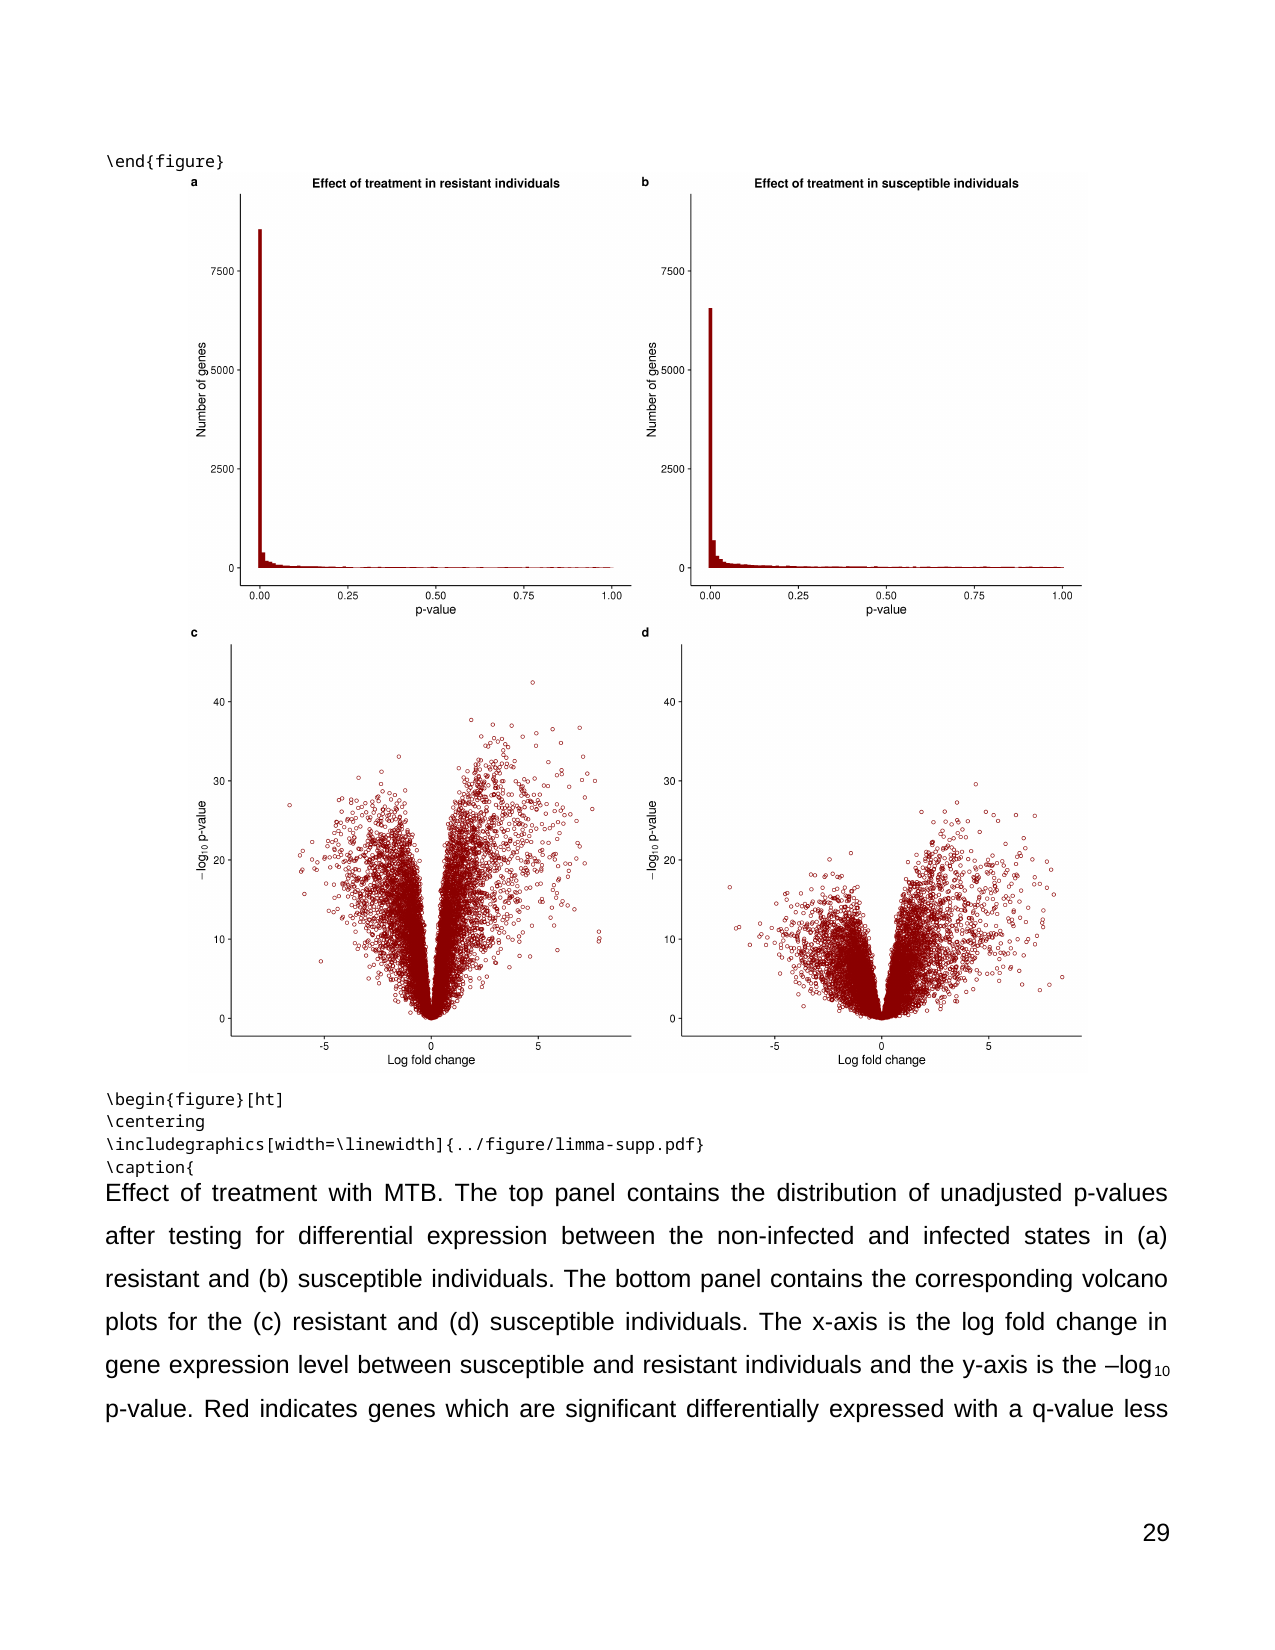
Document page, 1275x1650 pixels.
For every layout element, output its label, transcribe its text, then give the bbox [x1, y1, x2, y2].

text \end{figure} [105, 150, 1170, 173]
text \centering [105, 1110, 1170, 1132]
text \caption{ [105, 1155, 1170, 1178]
text \includegraphics[width=\linewidth]{../figure/limma-supp.pdf} [105, 1132, 1170, 1155]
text \begin{figure}[ht] [105, 1087, 1170, 1110]
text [105, 1178, 1170, 1422]
picture [187, 172, 1088, 1073]
